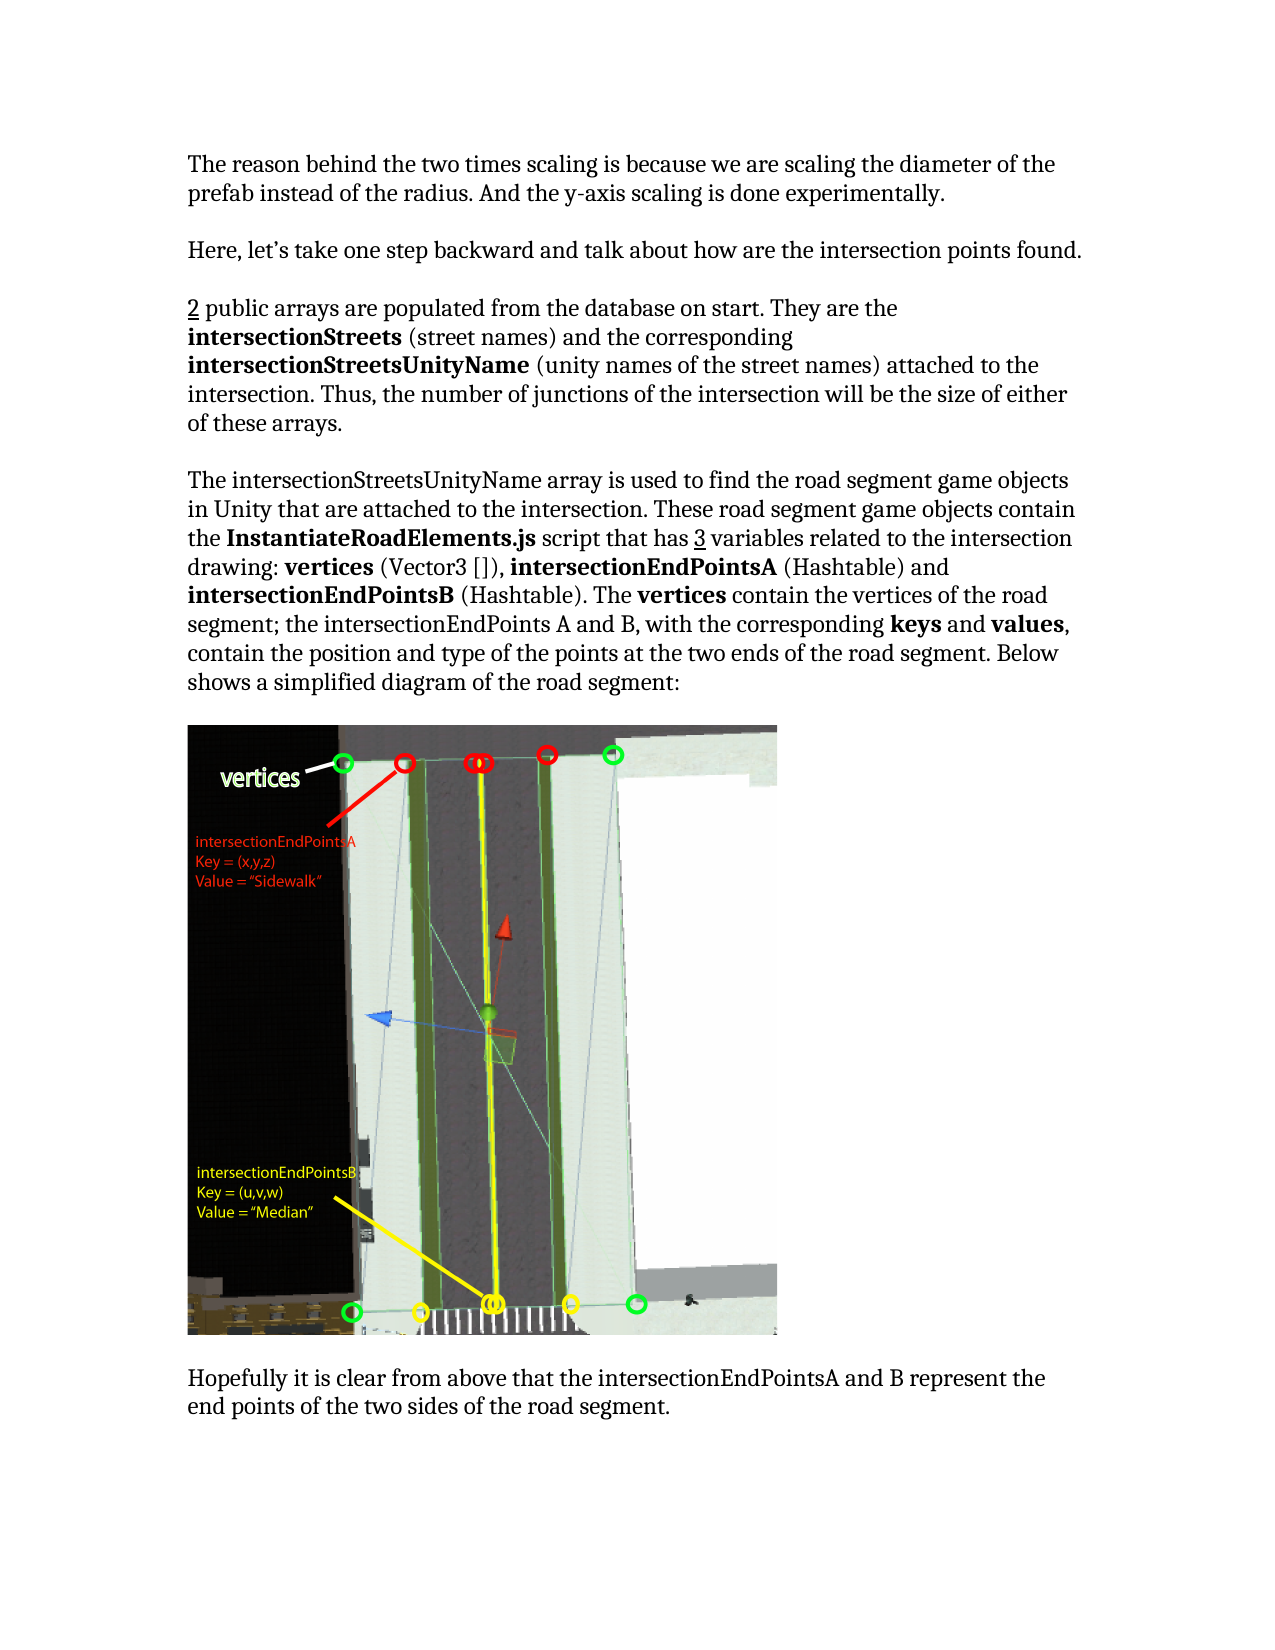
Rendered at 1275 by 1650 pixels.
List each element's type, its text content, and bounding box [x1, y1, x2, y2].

text Hopefully it is clear from above that the intersectionEndPointsA and B represent the end points of the two sides of the road segment. [187, 1363, 1087, 1421]
text Here, let’s take one step backward and talk about how are the intersection points found. [187, 236, 1087, 265]
text The intersectionStreetsUnityName array is used to find the road segment game objects in Unity that are attached to the intersection. These road segment game objects contain the InstantiateRoadElements.js script that has 3 variables related to the intersection drawing: vertices (Vector3 []), intersectionEndPointsA (Hashtable) and intersectionEndPointsB (Hashtable). The vertices contain the vertices of the road segment; the intersectionEndPoints A and B, with the corresponding keys and values, contain the position and type of the points at the two ends of the road segment. Below shows a simplified diagram of the road segment: [187, 466, 1087, 696]
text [187, 150, 1087, 207]
text 2 public arrays are populated from the database on start. They are the intersectionStreets (street names) and the corresponding intersectionStreetsUnityName (unity names of the street names) attached to the intersection. Thus, the number of junctions of the intersection will be the size of either of these arrays. [187, 294, 1087, 437]
picture [187, 725, 778, 1335]
